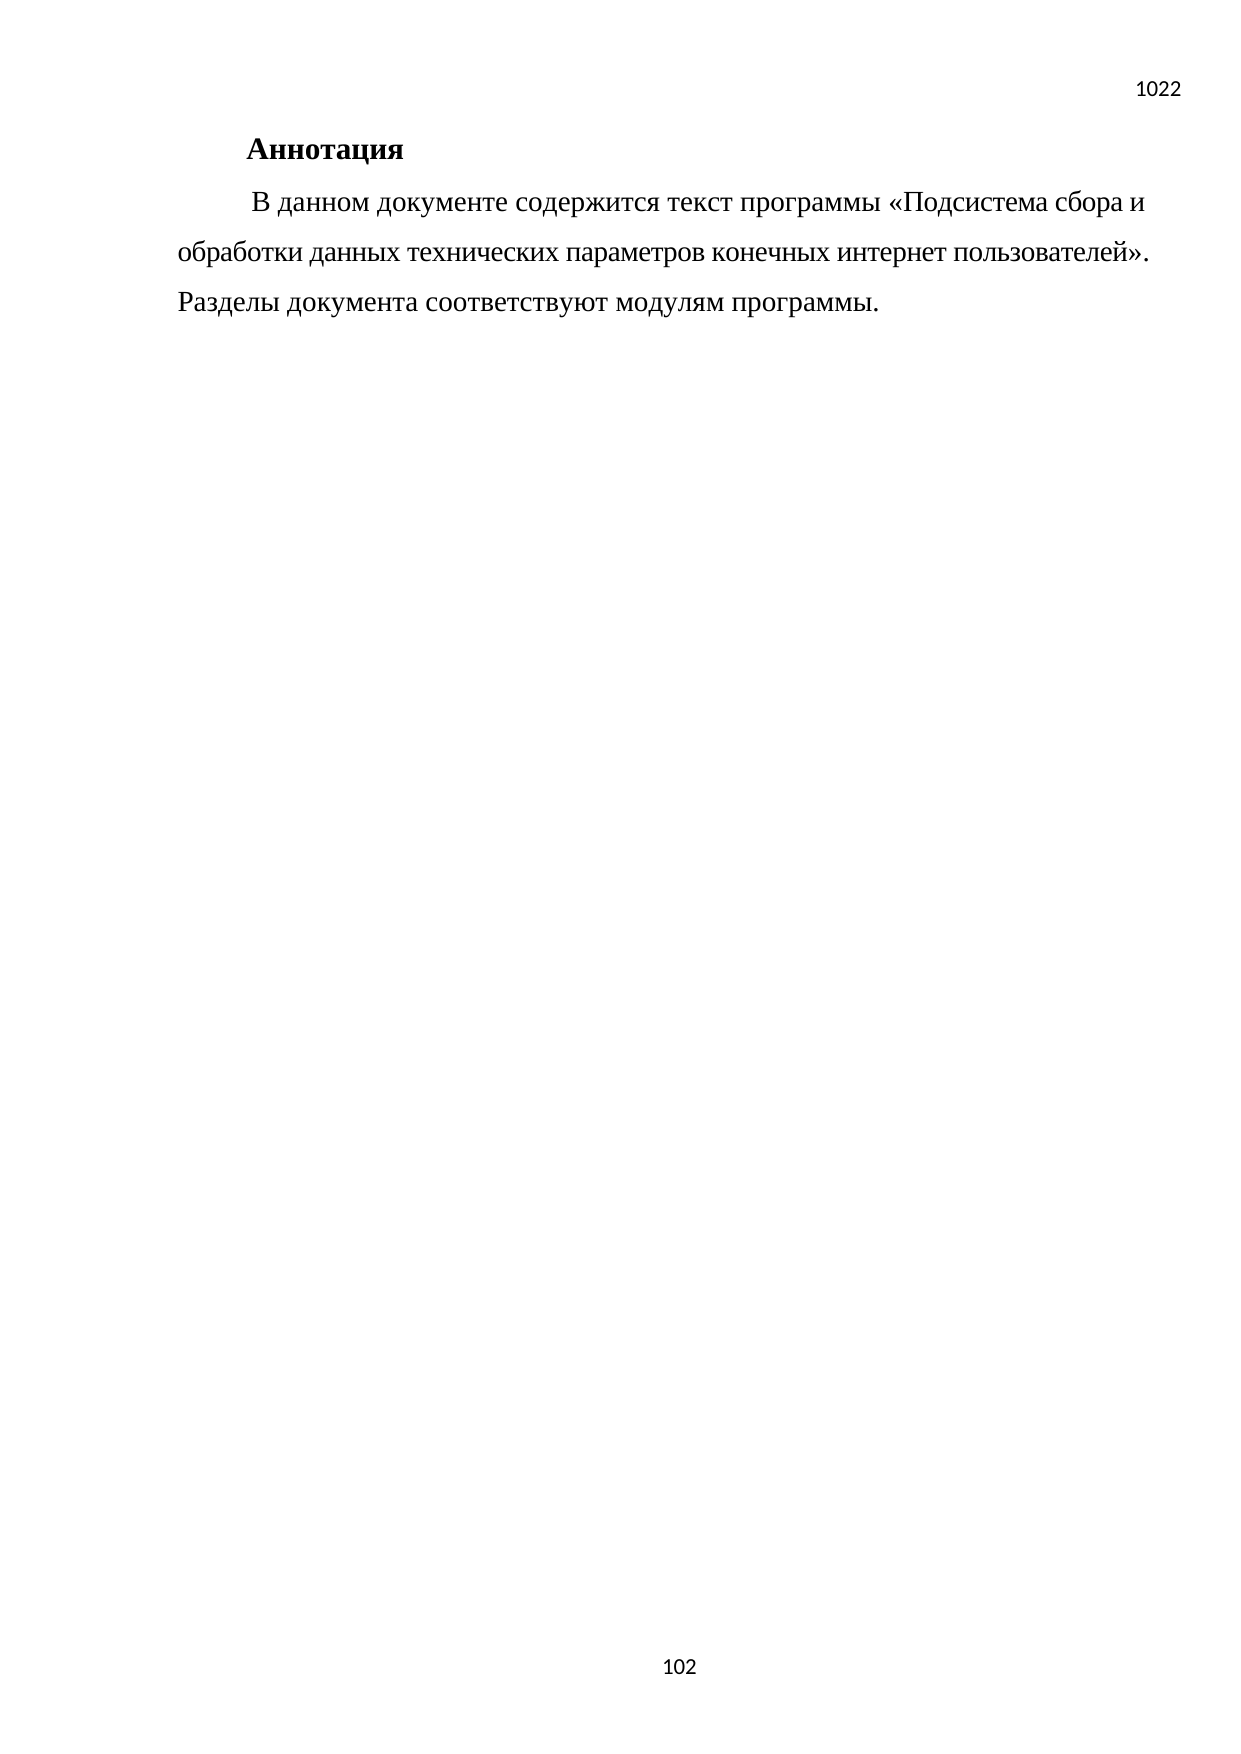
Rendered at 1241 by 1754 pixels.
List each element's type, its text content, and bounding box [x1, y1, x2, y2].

text В данном документе содержится текст программы «Подсистема сбора и обработки данных технических параметров конечных интернет пользователей». Разделы документа соответствуют модулям программы. [177, 184, 1181, 318]
text Аннотация [215, 130, 1181, 166]
